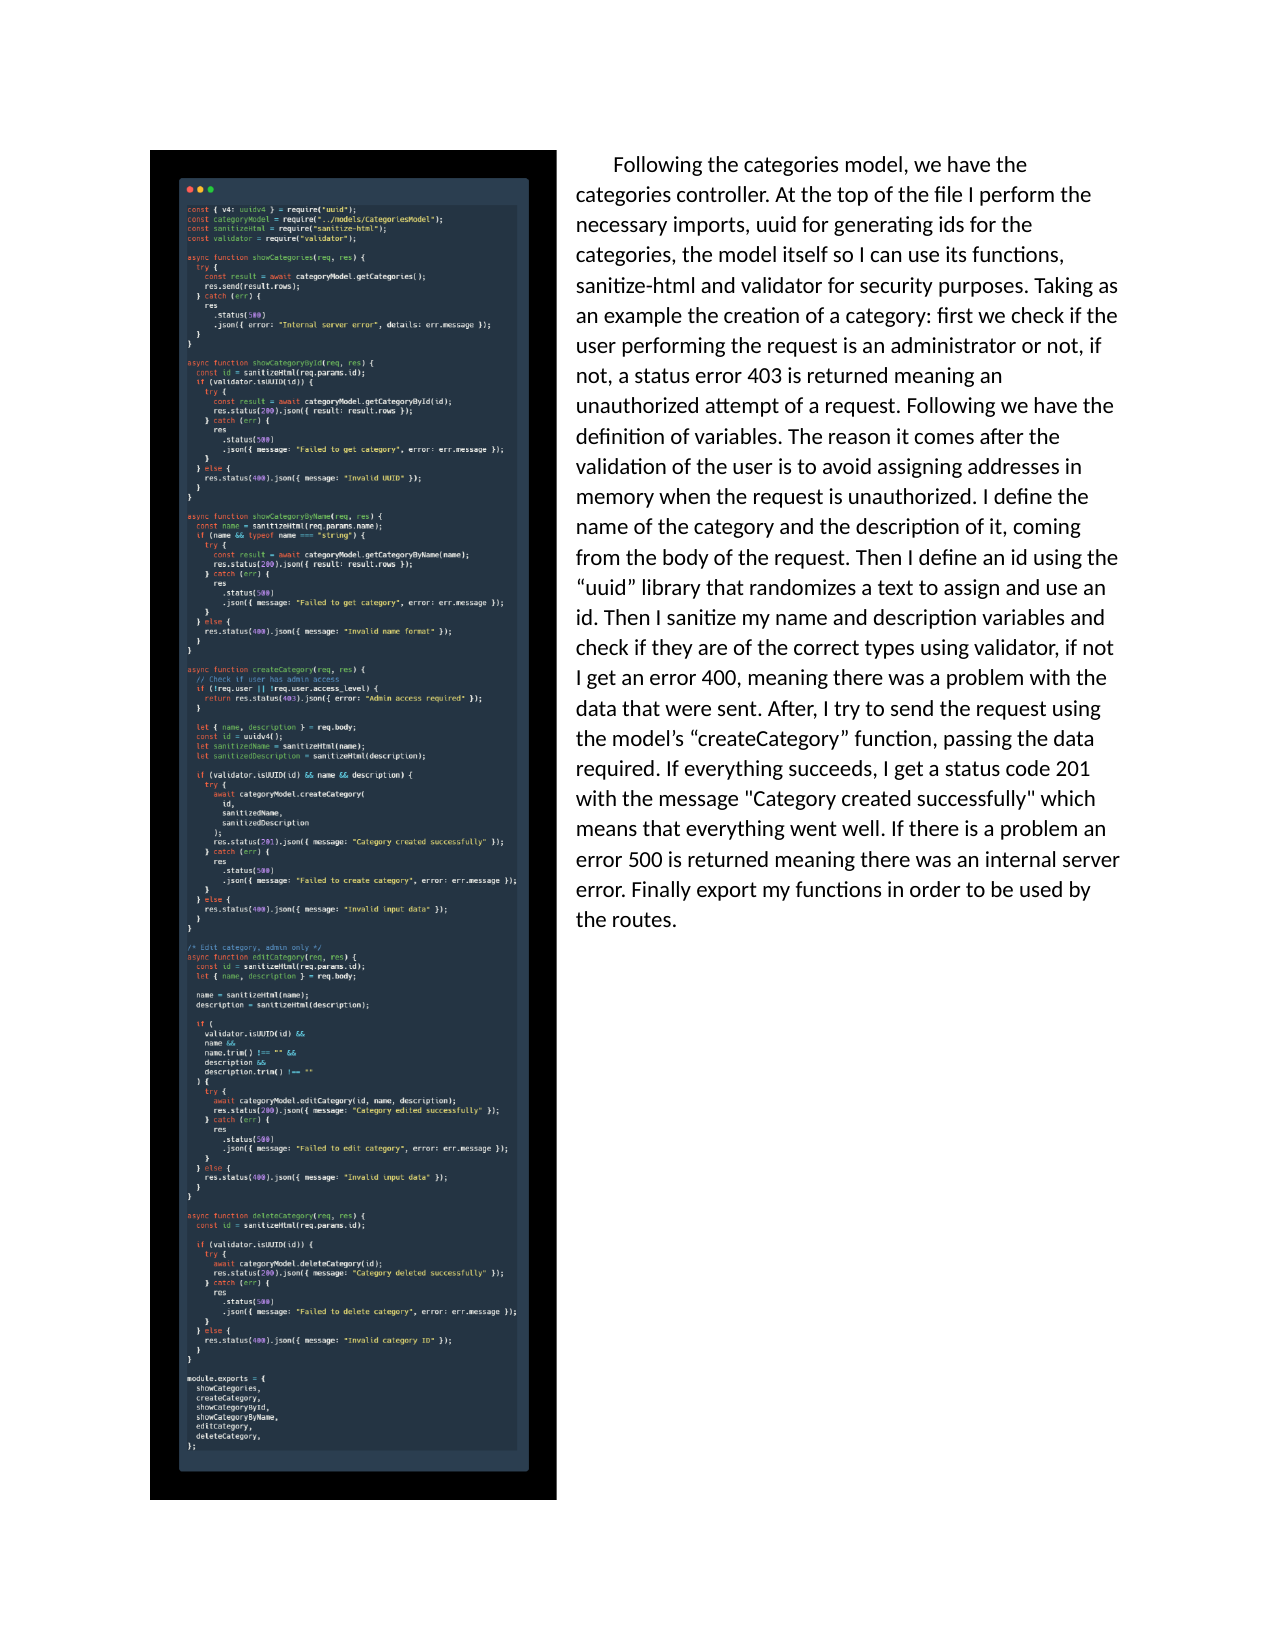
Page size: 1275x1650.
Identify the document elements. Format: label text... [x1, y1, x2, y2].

picture [150, 150, 557, 1500]
text Following the categories model, we have the categories controller. At the top of the file I perform the necessary imports, uuid for generating ids for the categories, the model itself so I can use its functions, sanitize-html and validator for security purposes. Taking as an example the creation of a category: first we check if the user performing the request is an administrator or not, if not, a status error 403 is returned meaning an unauthorized attempt of a request. Following we have the definition of variables. The reason it comes after the validation of the user is to avoid assigning addresses in memory when the request is unauthorized. I define the name of the category and the description of it, coming from the body of the request. Then I define an id using the “uuid” library that randomizes a text to assign and use an id. Then I sanitize my name and description variables and check if they are of the correct types using validator, if not I get an error 400, meaning there was a problem with the data that were sent. After, I try to send the request using the model’s “createCategory” function, passing the data required. If everything succeeds, I get a status code 201 with the message "Category created successfully" which means that everything went well. If there is a problem an error 500 is returned meaning there was an internal server error. Finally export my functions in order to be used by the routes. [557, 150, 1125, 933]
